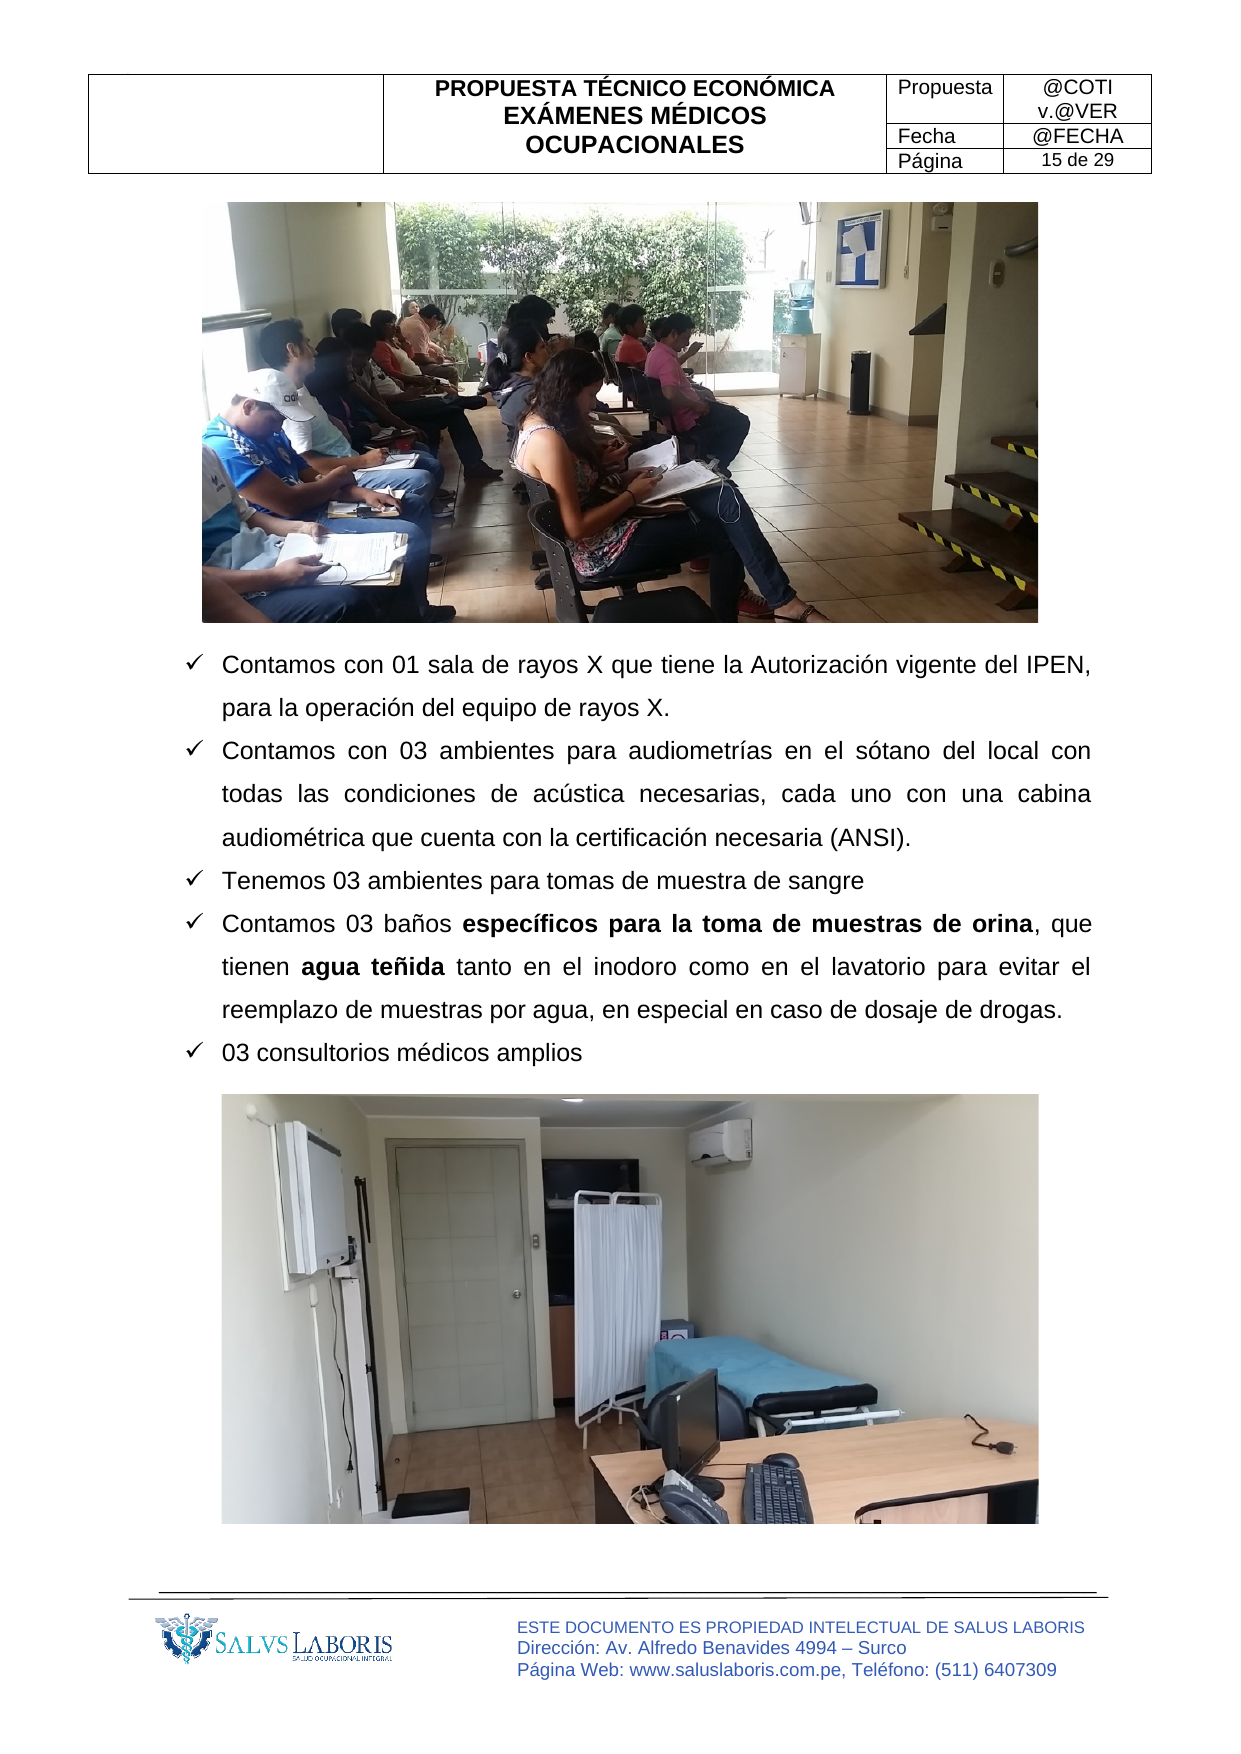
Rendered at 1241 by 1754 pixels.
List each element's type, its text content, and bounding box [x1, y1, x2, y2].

list Contamos con 01 sala de rayos X que tiene la Autorización vigente del IPEN, para la operación del equipo de rayos X. [184, 650, 1092, 722]
list 03 consultorios médicos amplios [184, 1038, 1092, 1067]
list Contamos 03 baños específicos para la toma de muestras de orina, que tienen agua teñida tanto en el inodoro como en el lavatorio para evitar el reemplazo de muestras por agua, en especial en caso de dosaje de drogas. [184, 909, 1092, 1024]
picture [202, 202, 1039, 623]
picture [151, 1609, 395, 1668]
list Contamos con 03 ambientes para audiometrías en el sótano del local con todas las condiciones de acústica necesarias, cada uno con una cabina audiométrica que cuenta con la certificación necesaria (ANSI). [184, 736, 1092, 851]
list Tenemos 03 ambientes para tomas de muestra de sangre [184, 866, 1092, 894]
picture [221, 1094, 1039, 1524]
